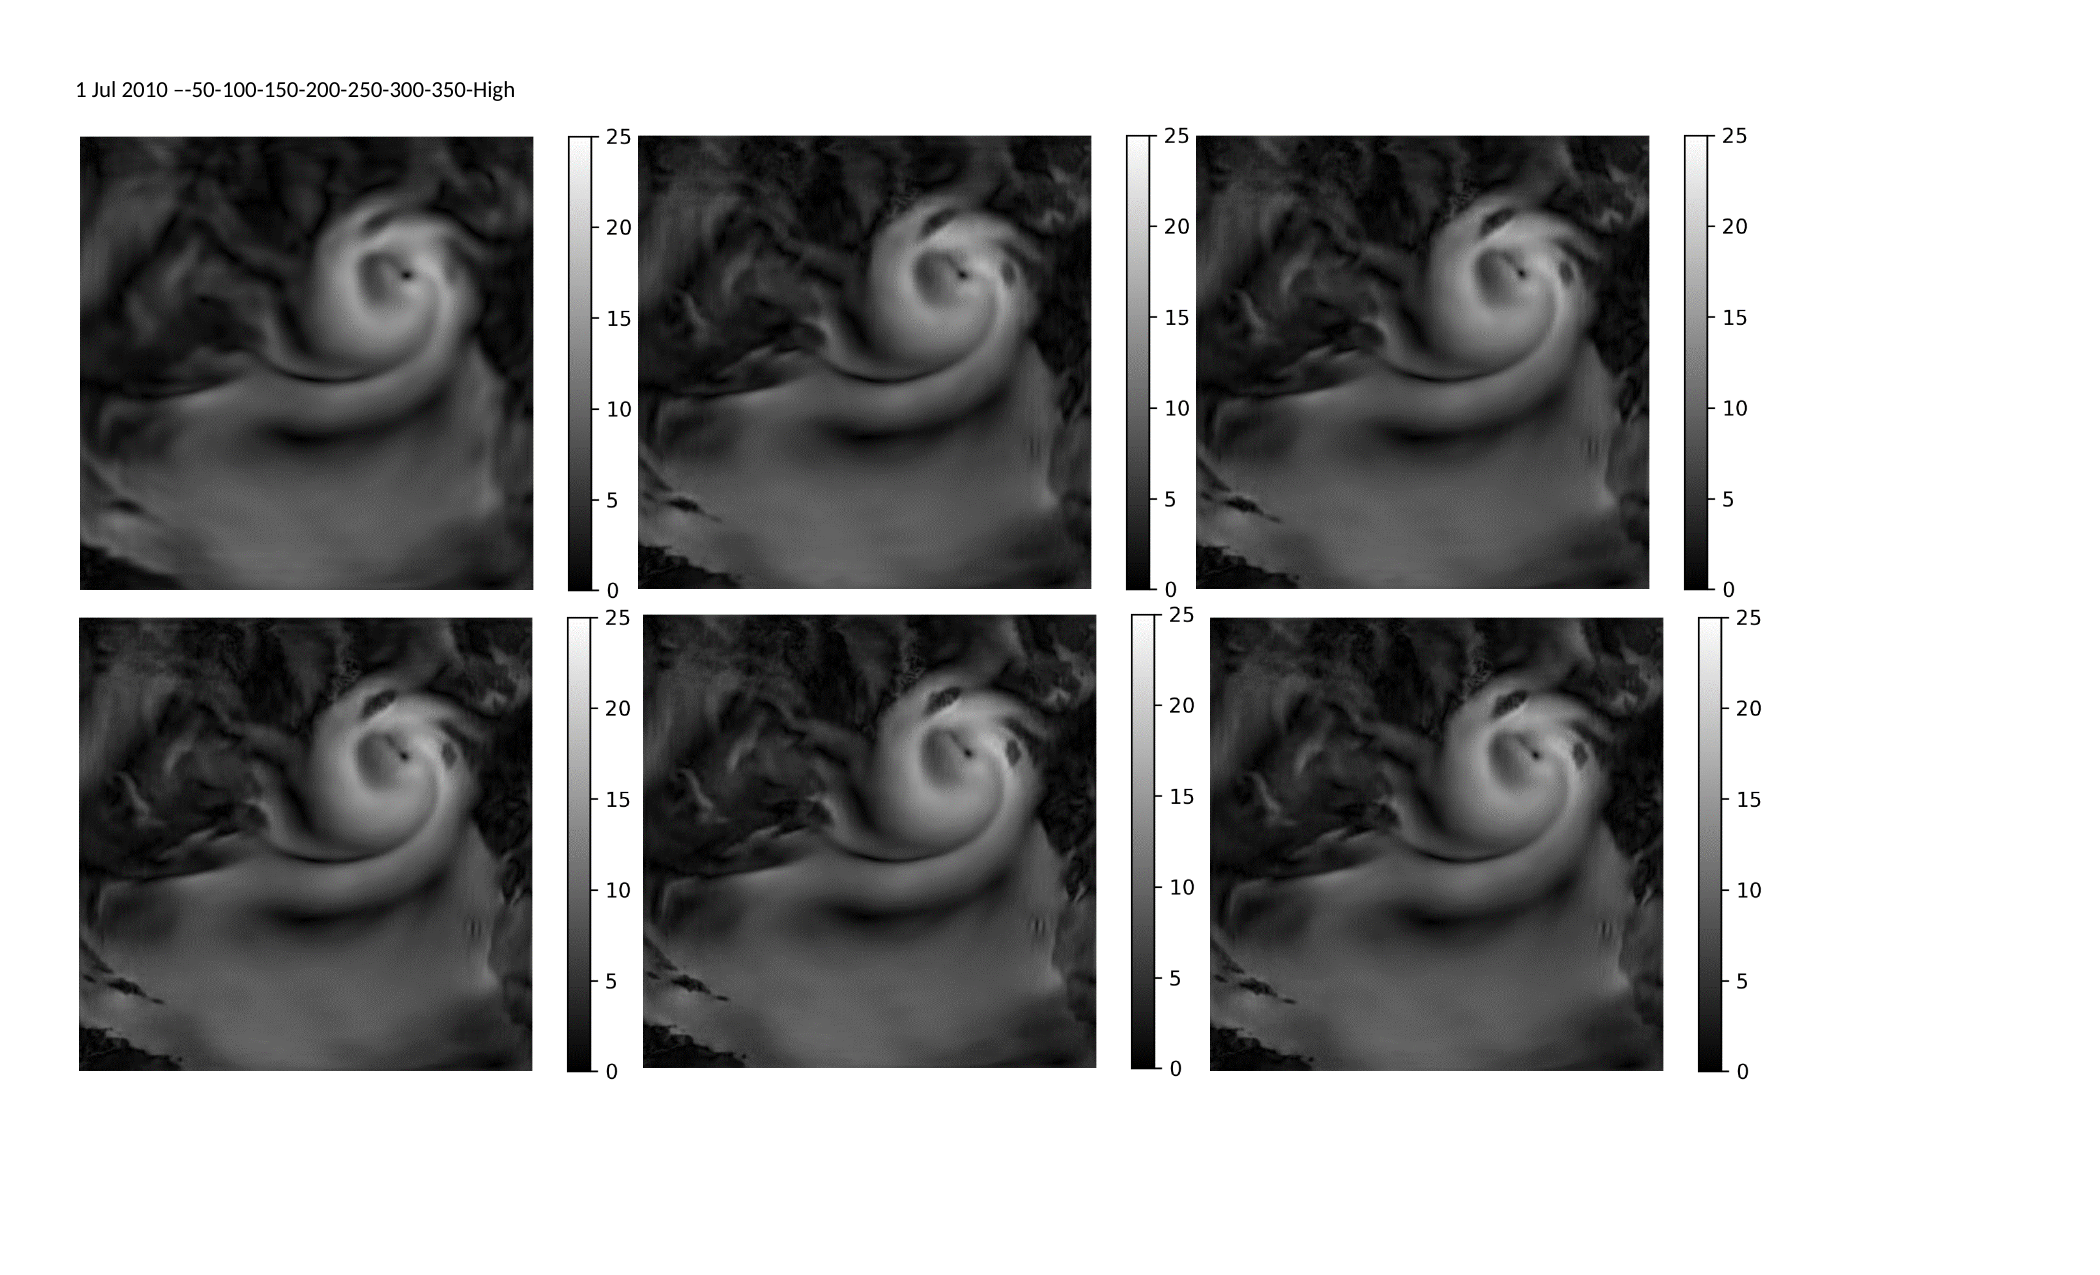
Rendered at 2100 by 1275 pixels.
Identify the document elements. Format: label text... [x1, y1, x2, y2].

picture [75, 121, 1752, 600]
picture [75, 601, 1763, 1081]
text 1 Jul 2010 –-50-100-150-200-250-300-350-High [75, 75, 2025, 103]
